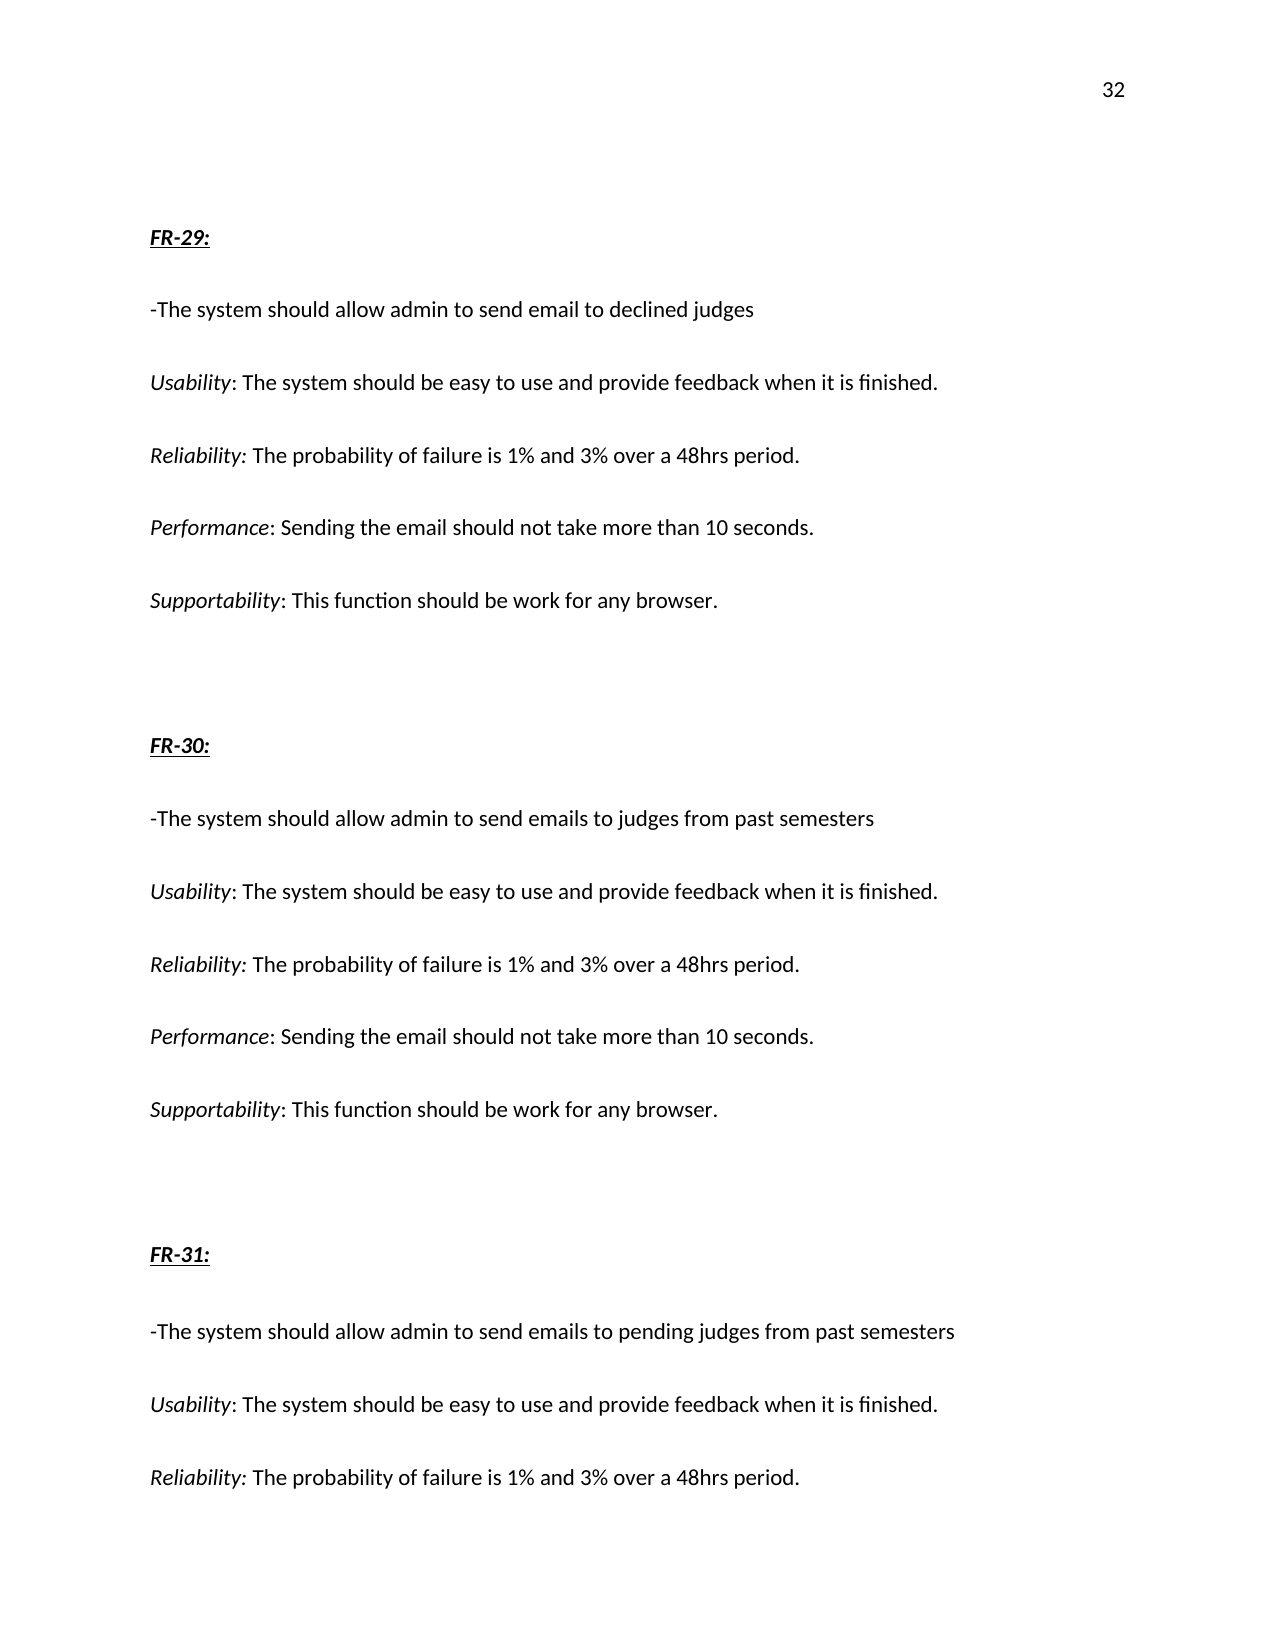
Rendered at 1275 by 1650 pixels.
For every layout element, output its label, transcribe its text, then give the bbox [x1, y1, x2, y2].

text FR-29: [150, 223, 1125, 251]
text Usability: The system should be easy to use and provide feedback when it is finished. [150, 368, 1125, 396]
text Usability: The system should be easy to use and provide feedback when it is finished. [150, 877, 1125, 905]
text Performance: Sending the email should not take more than 10 seconds. [150, 513, 1125, 542]
text -The system should allow admin to send email to declined judges [150, 295, 1125, 323]
text Supportability: This function should be work for any browser. [150, 586, 1125, 614]
text Supportability: This function should be work for any browser. [150, 1095, 1125, 1123]
text -The system should allow admin to send emails to pending judges from past semesters [150, 1317, 1125, 1346]
text Reliability: The probability of failure is 1% and 3% over a 48hrs period. [150, 441, 1125, 469]
text Performance: Sending the email should not take more than 10 seconds. [150, 1022, 1125, 1051]
text Reliability: The probability of failure is 1% and 3% over a 48hrs period. [150, 1463, 1125, 1491]
text Reliability: The probability of failure is 1% and 3% over a 48hrs period. [150, 950, 1125, 978]
text FR-31: [150, 1241, 1125, 1269]
text FR-30: [150, 732, 1125, 760]
text -The system should allow admin to send emails to judges from past semesters [150, 804, 1125, 832]
text Usability: The system should be easy to use and provide feedback when it is finished. [150, 1390, 1125, 1418]
